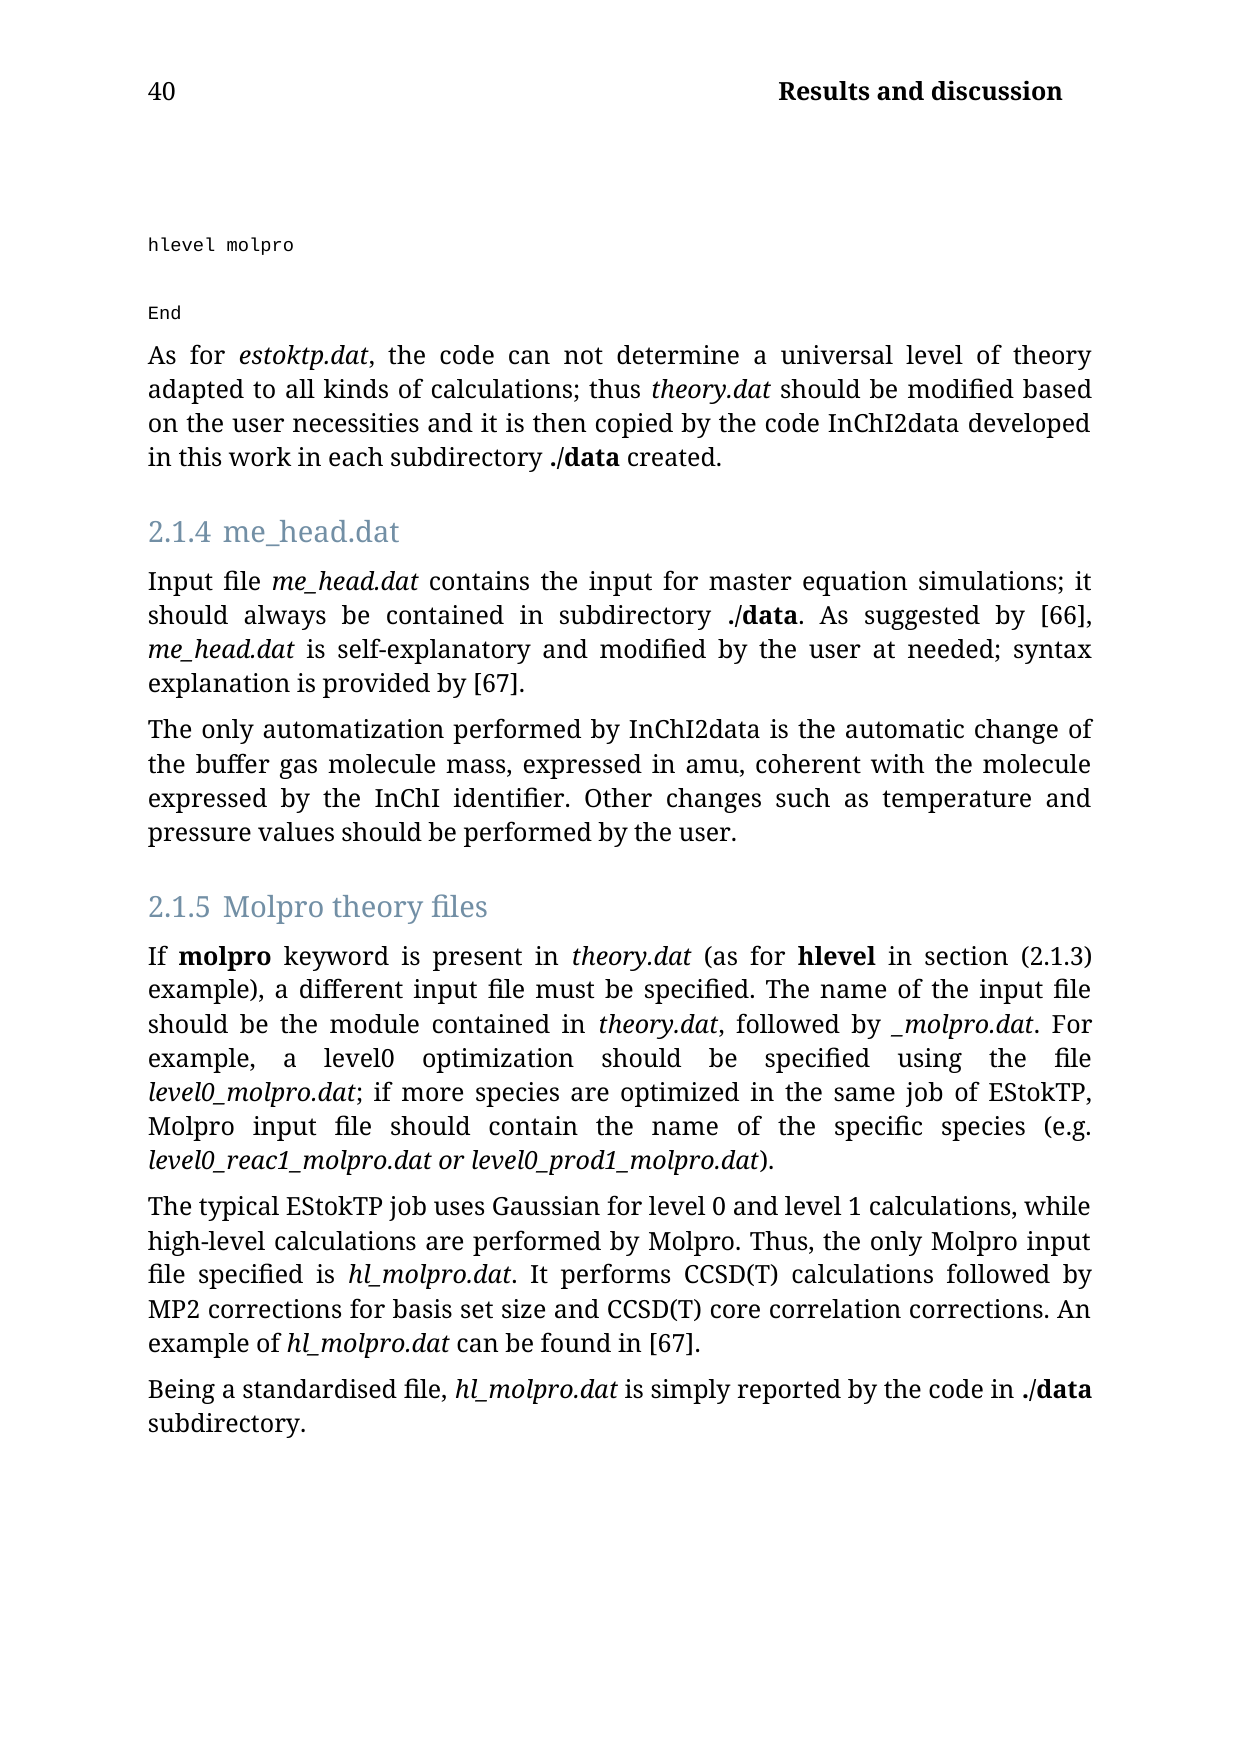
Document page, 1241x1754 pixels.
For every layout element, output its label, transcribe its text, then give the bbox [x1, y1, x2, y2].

text The only automatization performed by InChI2data is the automatic change of the buffer gas molecule mass, expressed in amu, coherent with the molecule expressed by the InChI identifier. Other changes such as temperature and pressure values should be performed by the user. [148, 712, 1092, 848]
subtitle me_head.dat [148, 511, 1092, 551]
text Input file me_head.dat contains the input for master equation simulations; it should always be contained in subdirectory ./data. As suggested by [66], me_head.dat is self-explanatory and modified by the user at needed; syntax explanation is provided by [67]. [148, 563, 1092, 700]
text As for estoktp.dat, the code can not determine a universal level of theory adapted to all kinds of calculations; thus theory.dat should be modified based on the user necessities and it is then copied by the code InChI2data developed in this work in each subdirectory ./data created. [148, 337, 1092, 474]
text hlevel molpro [148, 236, 1092, 257]
subtitle Molpro theory files [148, 886, 1092, 926]
text Being a standardised file, hl_molpro.dat is simply reported by the code in ./data subdirectory. [148, 1372, 1092, 1440]
text If molpro keyword is present in theory.dat (as for hlevel in section (2.1.3) example), a different input file must be specified. The name of the input file should be the module contained in theory.dat, followed by _molpro.dat. For example, a level0 optimization should be specified using the file level0_molpro.dat; if more species are optimized in the same job of EStokTP, Molpro input file should contain the name of the specific species (e.g. level0_reac1_molpro.dat or level0_prod1_molpro.dat). [148, 938, 1092, 1177]
text End [148, 304, 1092, 325]
text The typical EStokTP job uses Gaussian for level 0 and level 1 calculations, while high-level calculations are performed by Molpro. Thus, the only Molpro input file specified is hl_molpro.dat. It performs CCSD(T) calculations followed by MP2 corrections for basis set size and CCSD(T) core correlation corrections. An example of hl_molpro.dat can be found in [67]. [148, 1189, 1092, 1359]
